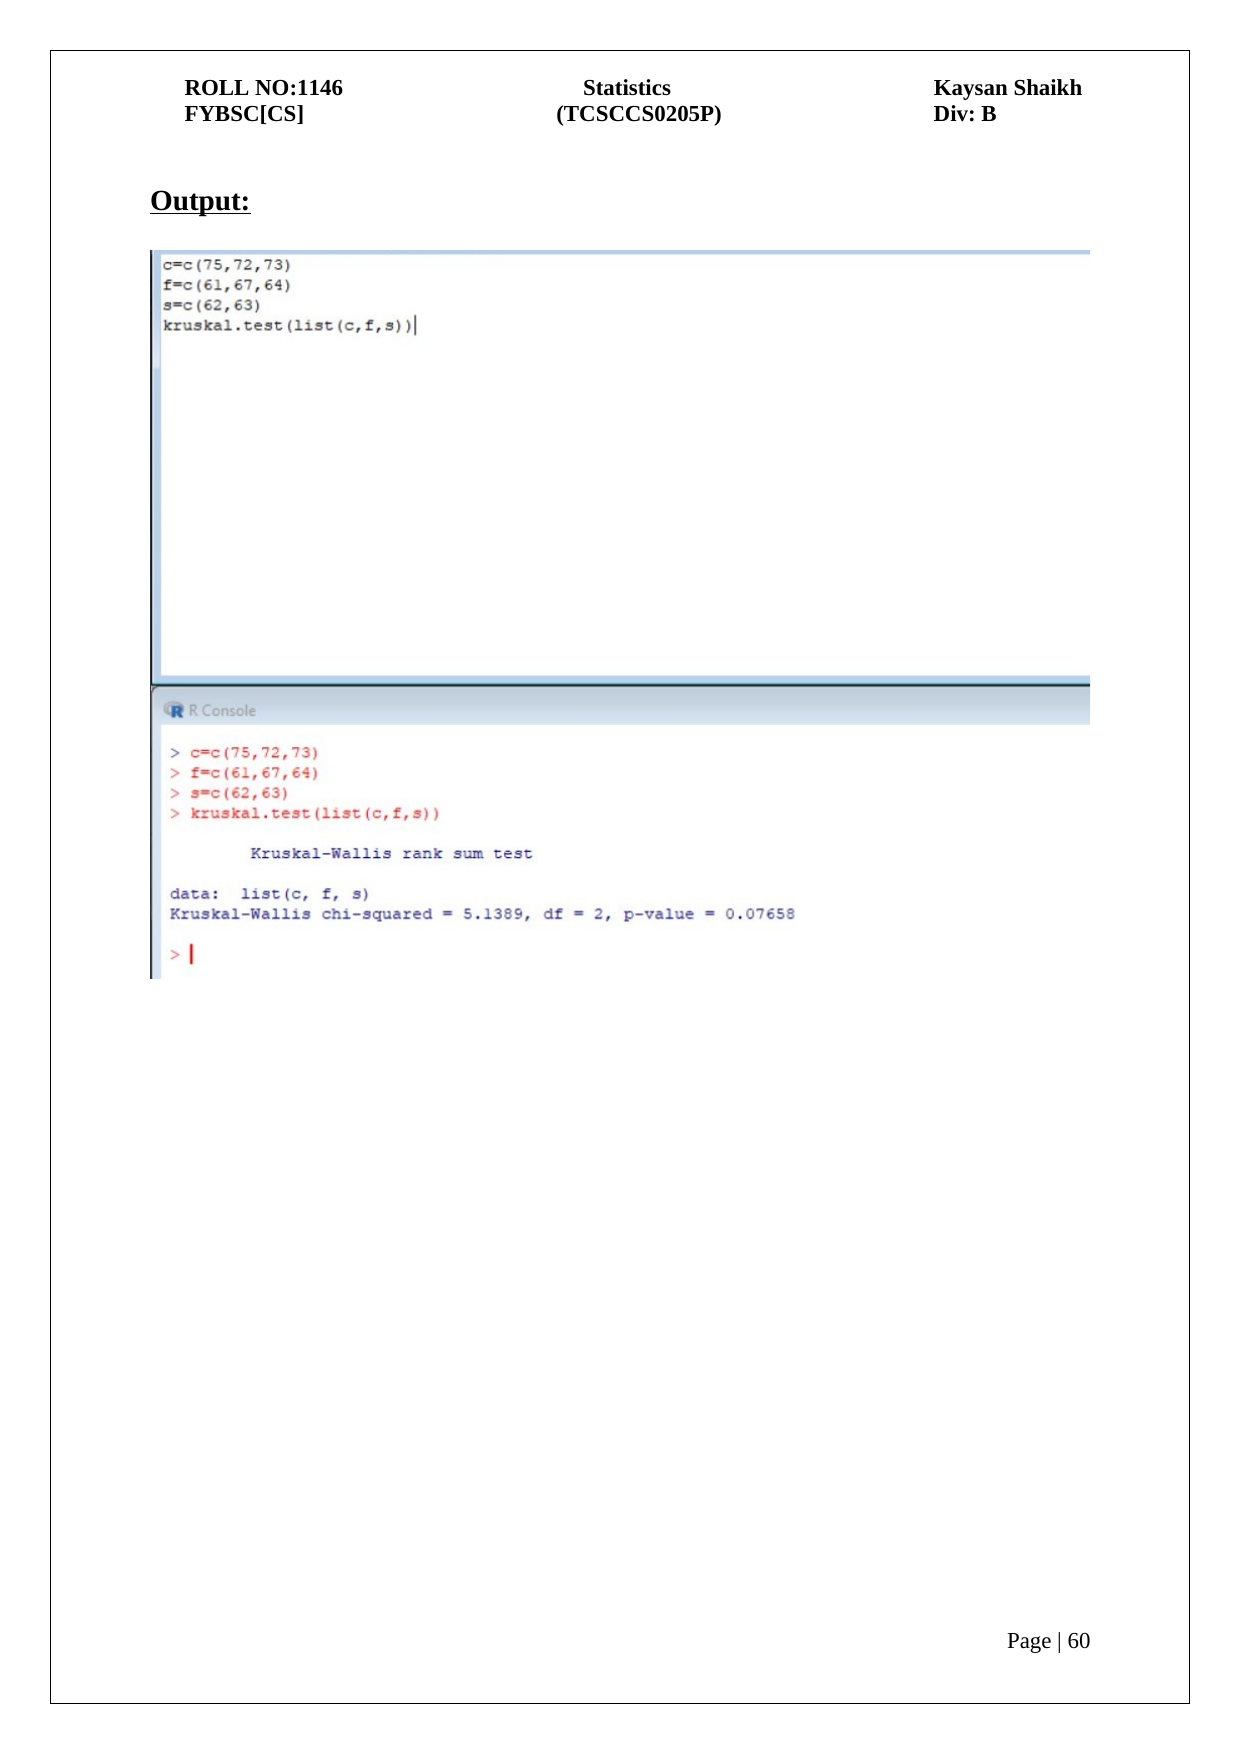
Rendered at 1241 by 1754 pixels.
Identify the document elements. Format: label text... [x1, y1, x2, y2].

text Output: [150, 183, 1090, 217]
picture [150, 250, 1091, 979]
